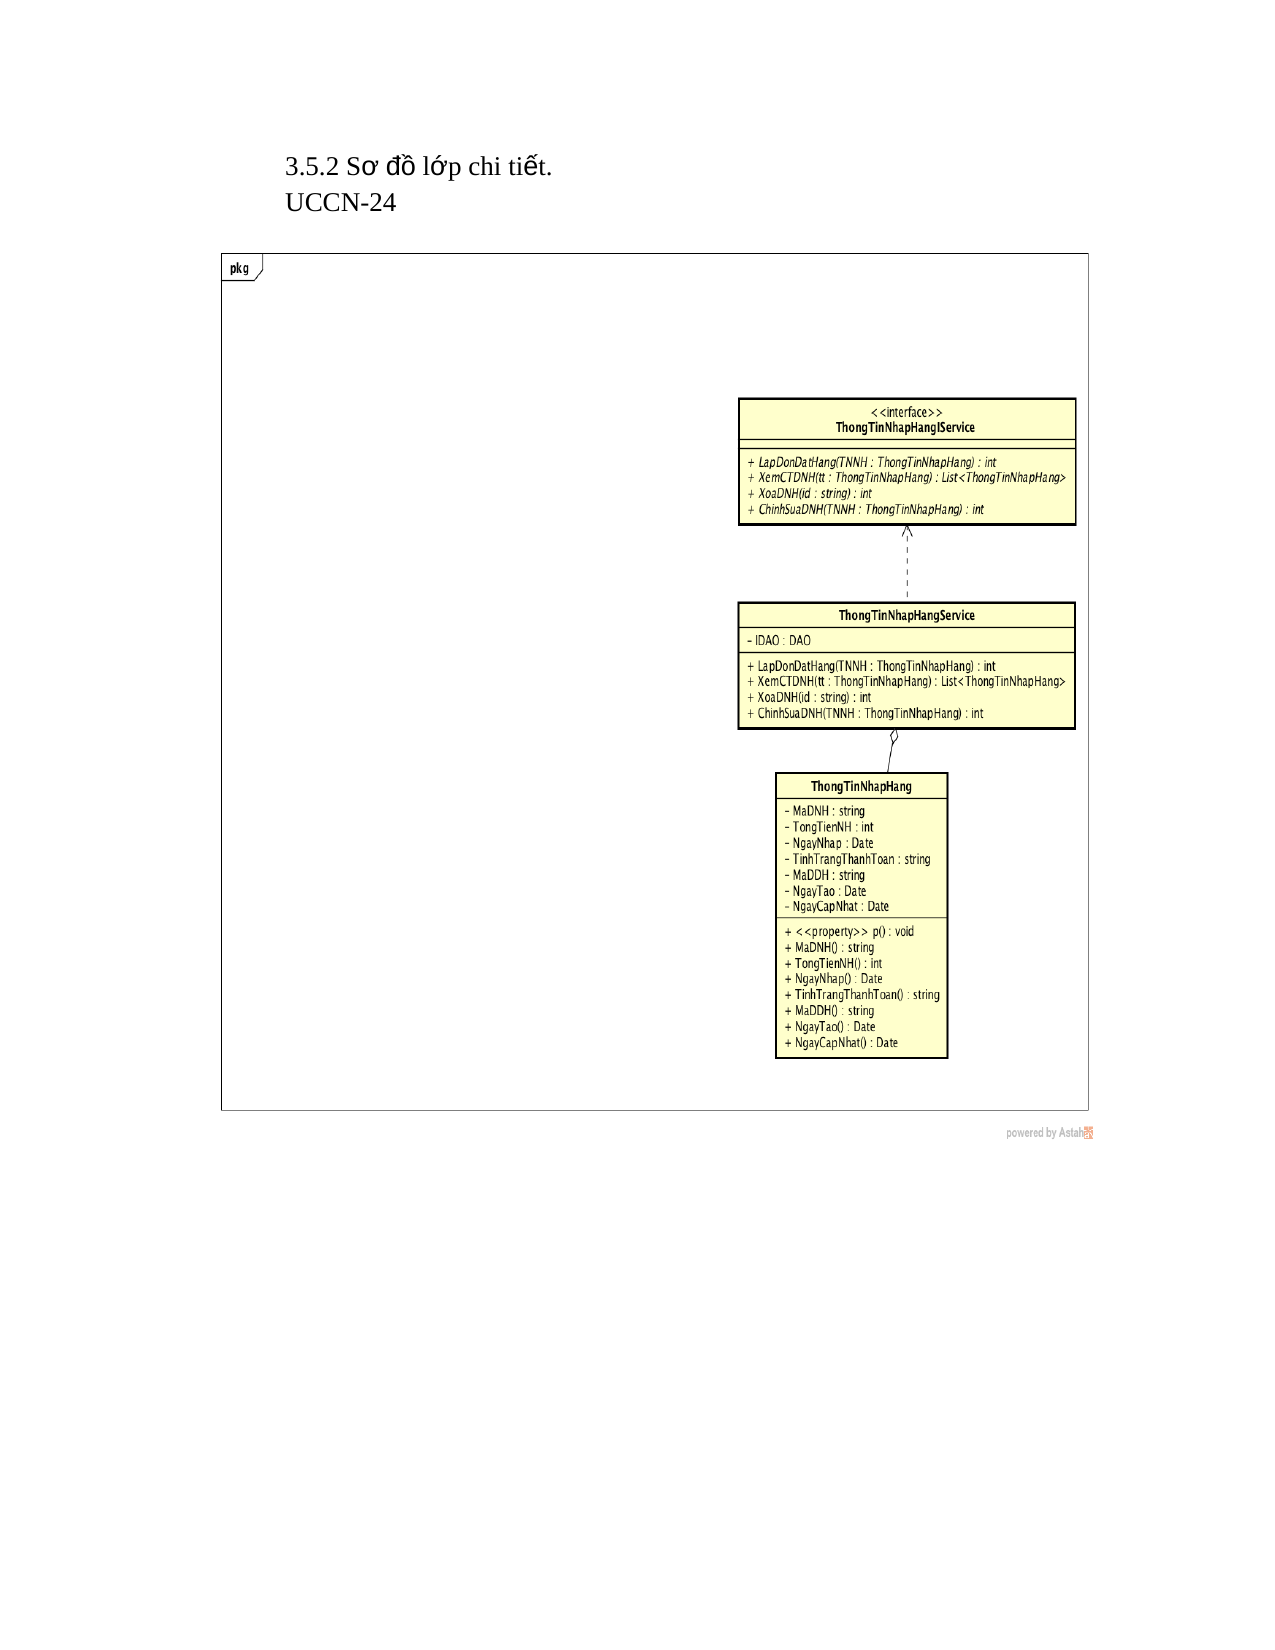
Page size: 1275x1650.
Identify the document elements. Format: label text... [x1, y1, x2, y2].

list 3.5.2 Sơ đồ lớp chi tiết. [285, 150, 1125, 181]
list UCCN-24 [285, 186, 1125, 217]
picture [213, 242, 1096, 1143]
